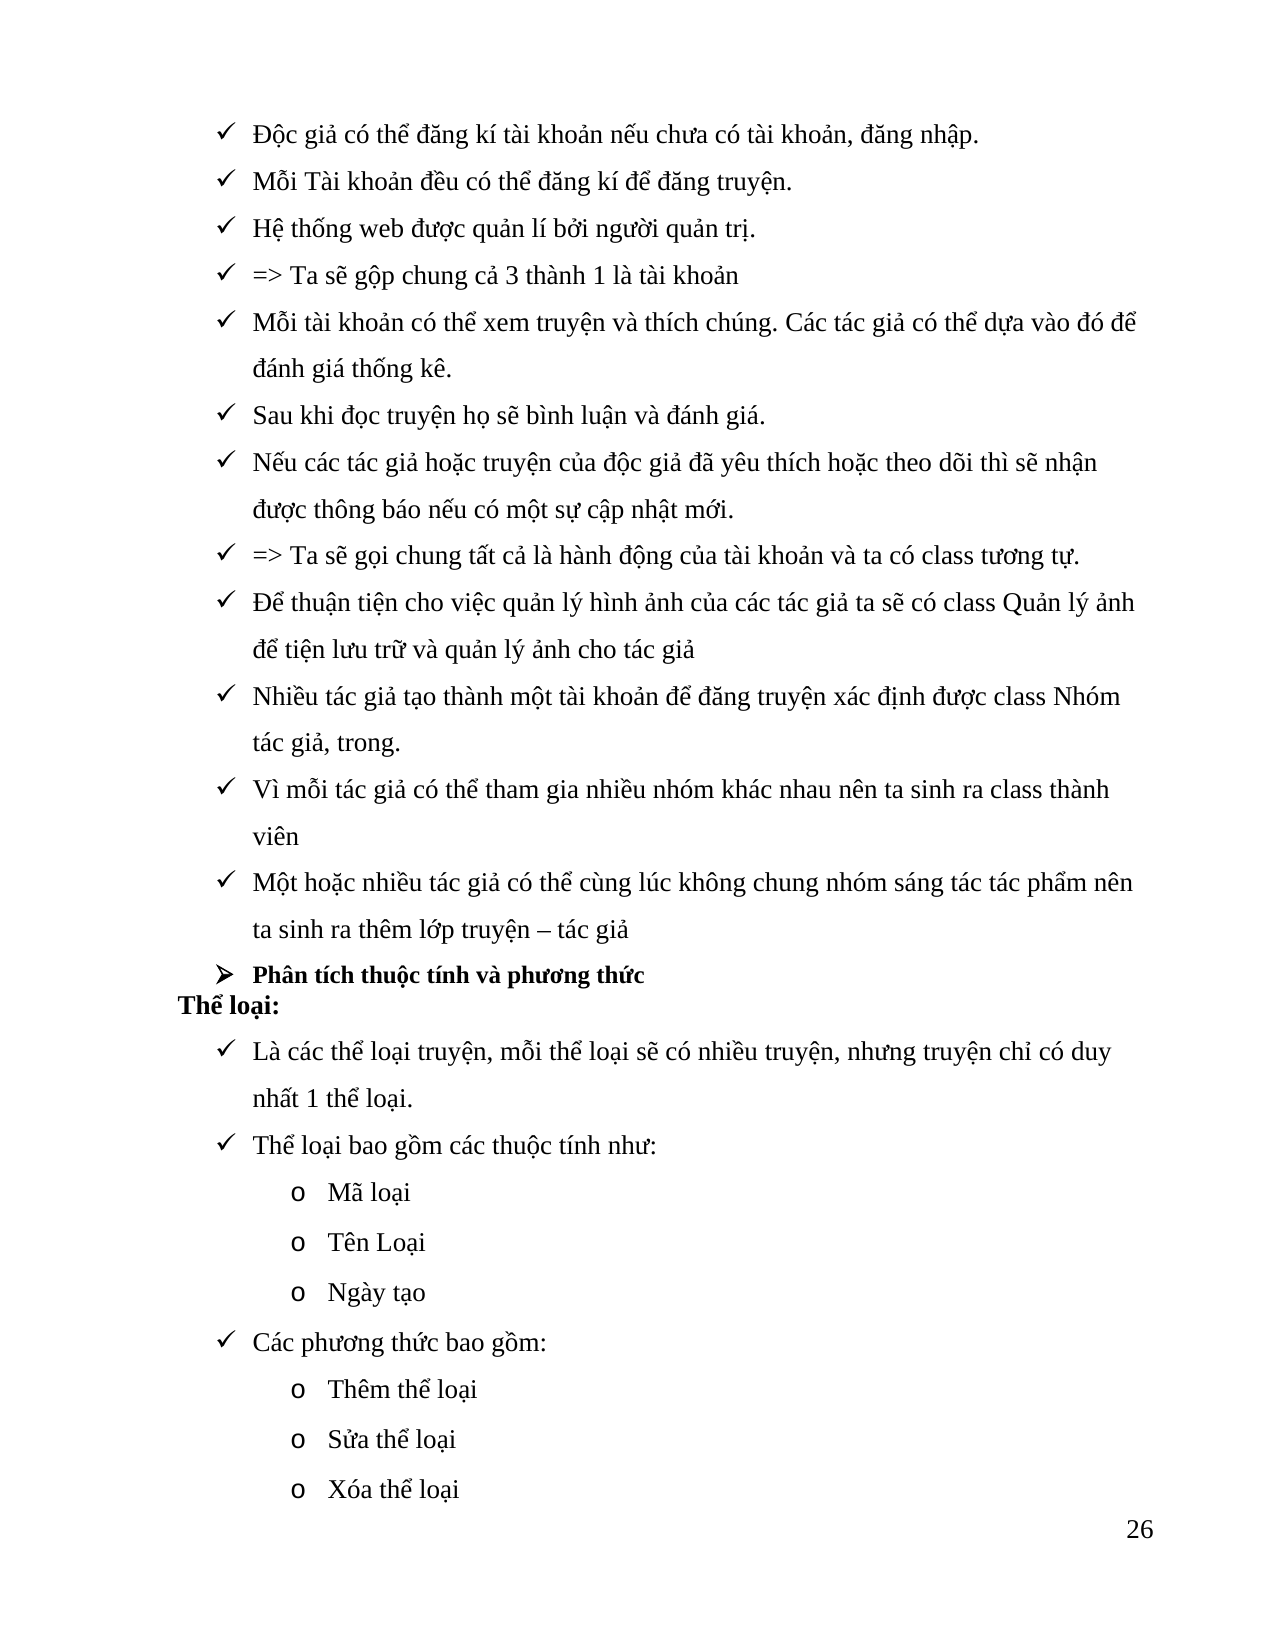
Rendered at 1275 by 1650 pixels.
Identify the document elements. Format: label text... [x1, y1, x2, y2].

list => Ta sẽ gộp chung cả 3 thành 1 là tài khoản [215, 259, 1153, 290]
list Tên Loại [290, 1226, 1153, 1259]
list Hệ thống web được quản lí bởi người quản trị. [215, 212, 1153, 243]
list Mỗi Tài khoản đều có thể đăng kí để đăng truyện. [215, 165, 1153, 196]
list => Ta sẽ gọi chung tất cả là hành động của tài khoản và ta có class tương tự. [215, 539, 1153, 571]
list Thêm thể loại [290, 1373, 1153, 1406]
list Vì mỗi tác giả có thể tham gia nhiều nhóm khác nhau nên ta sinh ra class thành viên [215, 773, 1153, 851]
list Sau khi đọc truyện họ sẽ bình luận và đánh giá. [215, 399, 1153, 430]
list Phân tích thuộc tính và phương thức [215, 960, 1153, 989]
list Để thuận tiện cho việc quản lý hình ảnh của các tác giả ta sẽ có class Quản lý ảnh để tiện lưu trữ và quản lý ảnh cho tác giả [215, 586, 1153, 664]
list Xóa thể loại [290, 1473, 1153, 1507]
list Ngày tạo [290, 1276, 1153, 1309]
list Sửa thể loại [290, 1423, 1153, 1456]
list Nhiều tác giả tạo thành một tài khoản để đăng truyện xác định được class Nhóm tác giả, trong. [215, 680, 1153, 758]
list Mã loại [290, 1176, 1153, 1209]
list Một hoặc nhiều tác giả có thể cùng lúc không chung nhóm sáng tác tác phẩm nên ta sinh ra thêm lớp truyện – tác giả [215, 867, 1153, 944]
list Mỗi tài khoản có thể xem truyện và thích chúng. Các tác giả có thể dựa vào đó để đánh giá thống kê. [215, 306, 1153, 383]
list Nếu các tác giả hoặc truyện của độc giả đã yêu thích hoặc theo dõi thì sẽ nhận được thông báo nếu có một sự cập nhật mới. [215, 446, 1153, 524]
list Là các thể loại truyện, mỗi thể loại sẽ có nhiều truyện, nhưng truyện chỉ có duy nhất 1 thể loại. [215, 1035, 1153, 1113]
list Các phương thức bao gồm: [215, 1326, 1153, 1357]
text Thể loại: [177, 989, 1153, 1020]
list Thể loại bao gồm các thuộc tính như: [215, 1129, 1153, 1160]
list Độc giả có thể đăng kí tài khoản nếu chưa có tài khoản, đăng nhập. [215, 118, 1153, 149]
